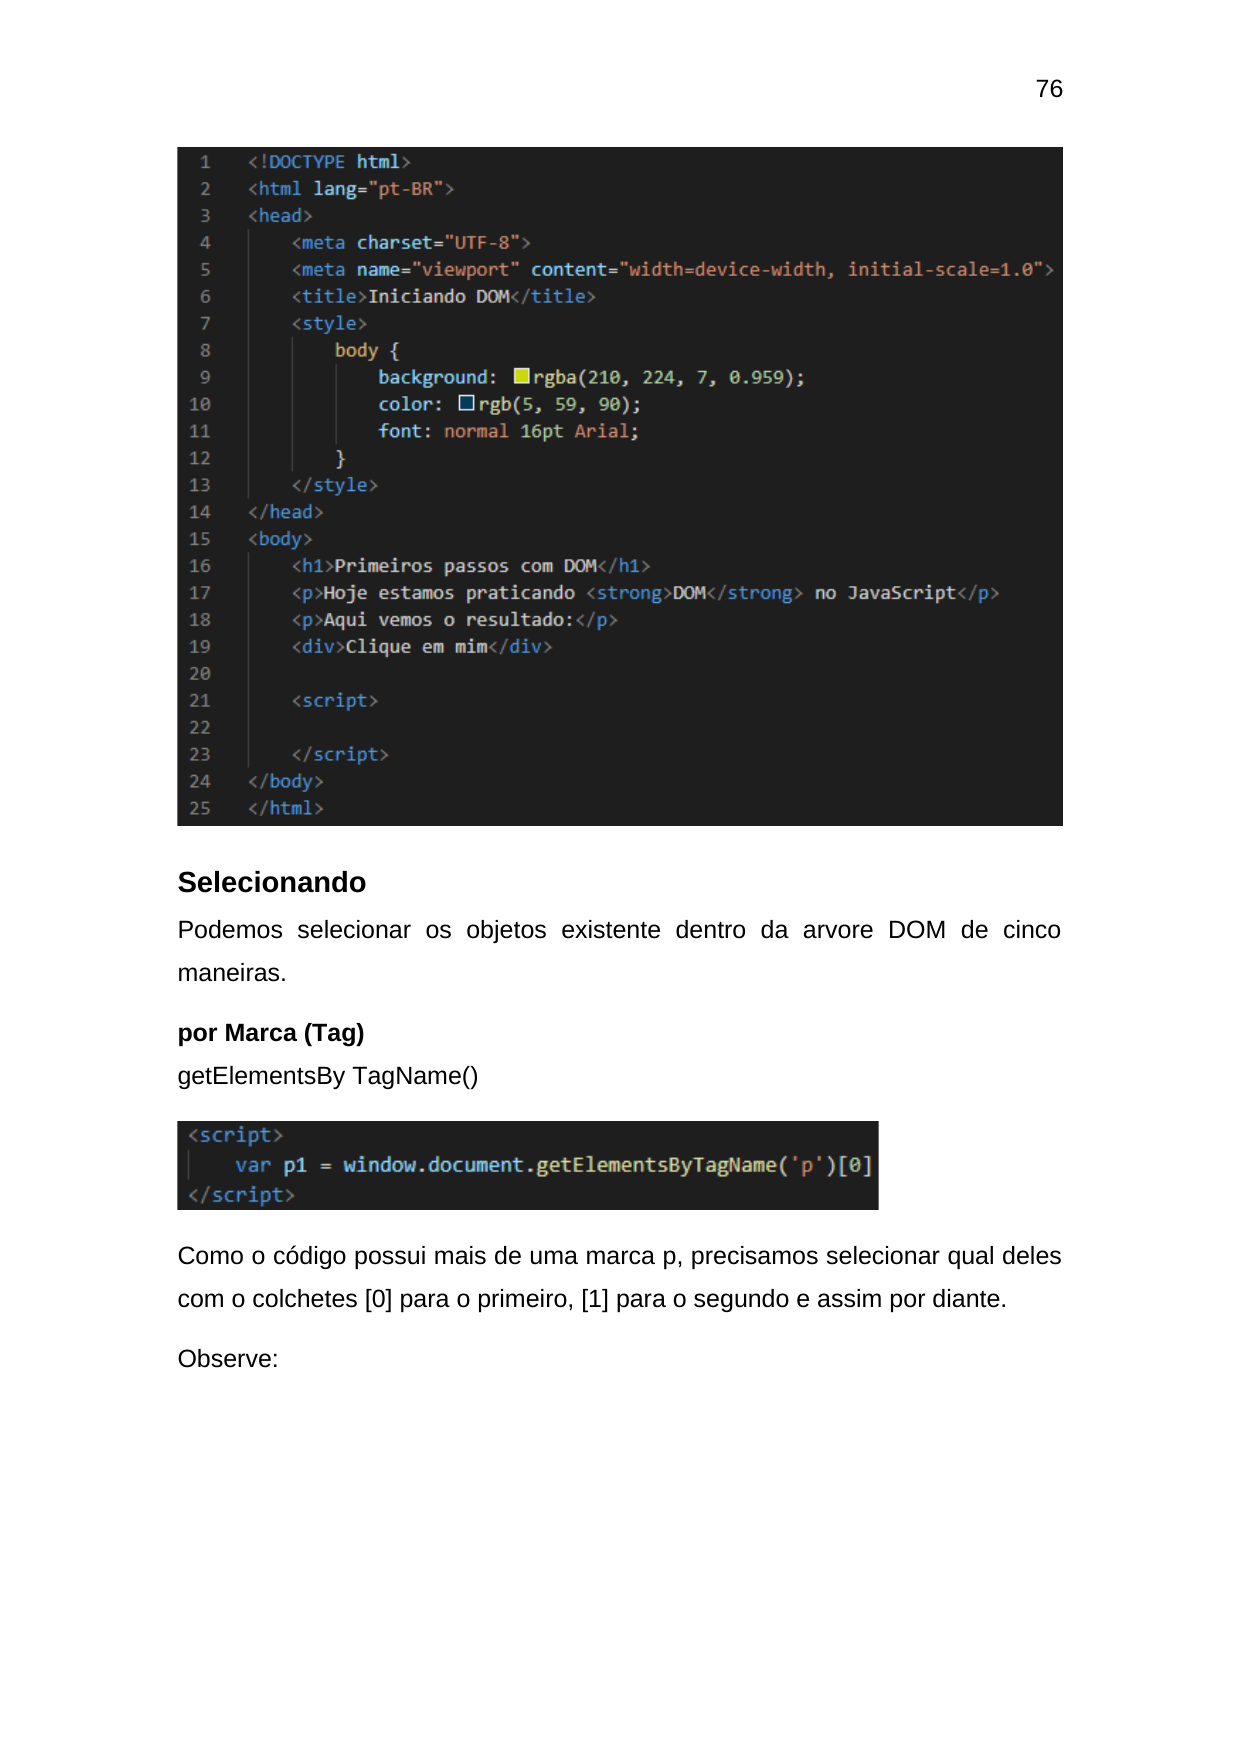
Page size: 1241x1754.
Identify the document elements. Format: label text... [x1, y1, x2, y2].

subtitle Selecionando [177, 865, 1063, 898]
text Observe: [177, 1344, 1063, 1373]
text Como o código possui mais de uma marca p, precisamos selecionar qual deles com o colchetes [0] para o primeiro, [1] para o segundo e assim por diante. [177, 1241, 1063, 1313]
text getElementsBy TagName() [177, 1061, 1063, 1090]
subtitle por Marca (Tag) [177, 1018, 1063, 1047]
text Podemos selecionar os objetos existente dentro da arvore DOM de cinco maneiras. [177, 915, 1063, 987]
